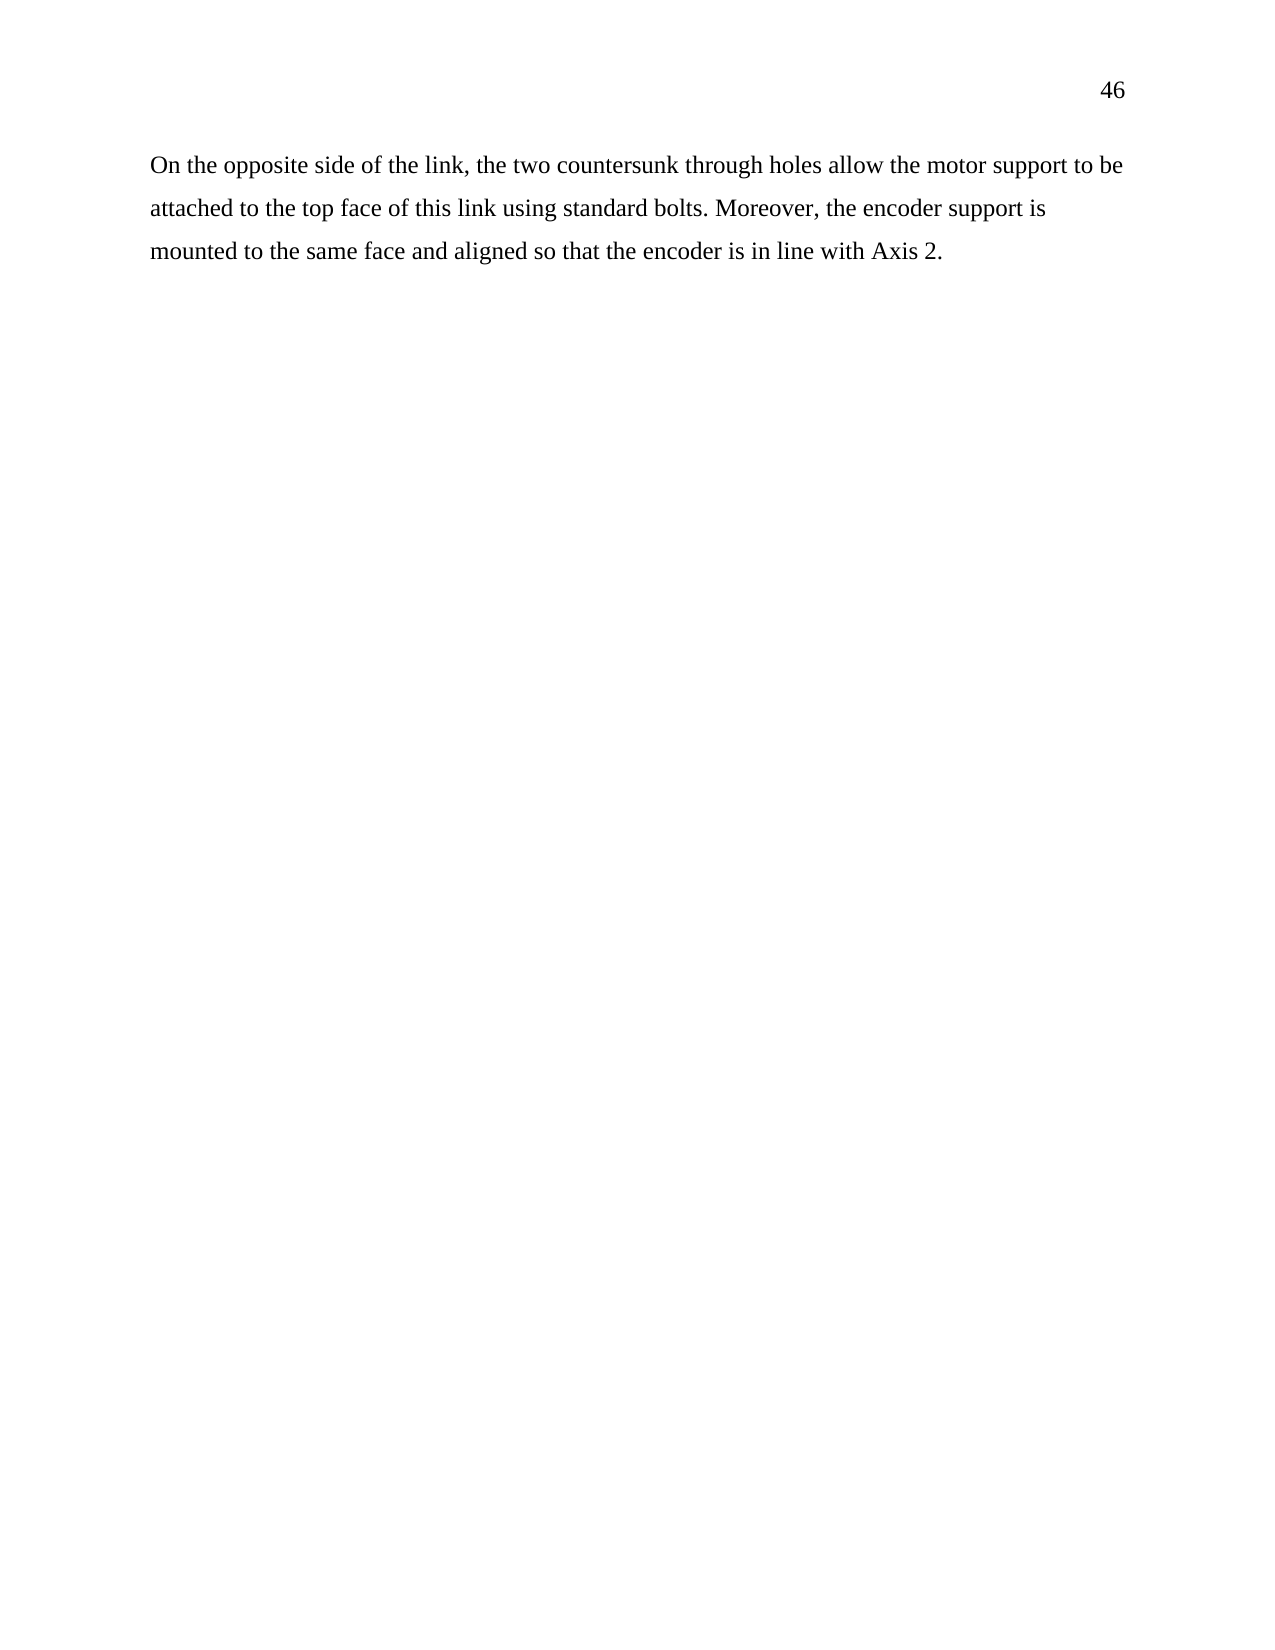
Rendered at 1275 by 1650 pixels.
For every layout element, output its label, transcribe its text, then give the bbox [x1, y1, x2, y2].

text On the opposite side of the link, the two countersunk through holes allow the motor support to be attached to the top face of this link using standard bolts. Moreover, the encoder support is mounted to the same face and aligned so that the encoder is in line with Axis 2. [150, 150, 1125, 265]
